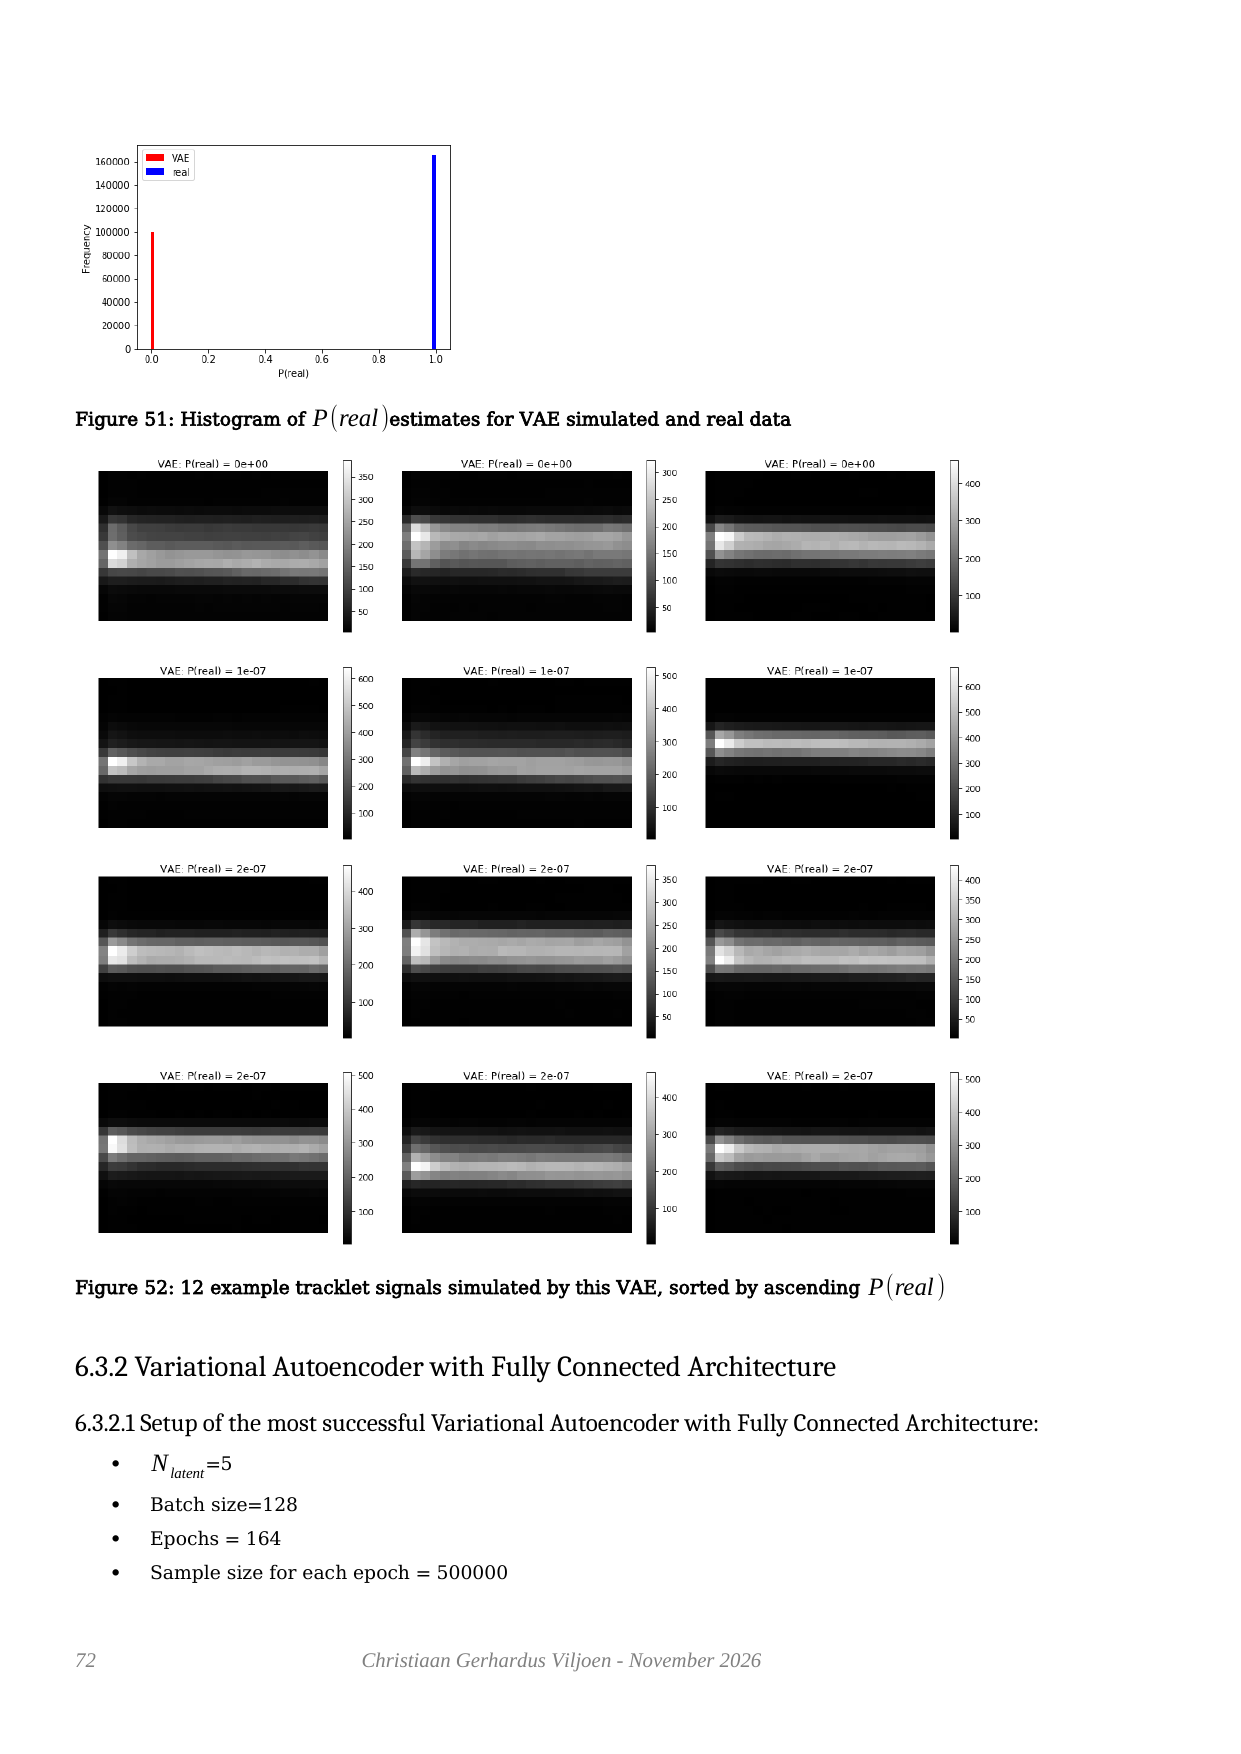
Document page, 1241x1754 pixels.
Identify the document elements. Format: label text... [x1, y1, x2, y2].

list Sample size for each epoch = 500000 [112, 1561, 1165, 1583]
picture [75, 1064, 986, 1252]
list =5 [112, 1450, 1165, 1481]
picture [75, 452, 986, 640]
subtitle Variational Autoencoder with Fully Connected Architecture [75, 1350, 1165, 1384]
picture [75, 659, 986, 847]
subtitle Setup of the most successful Variational Autoencoder with Fully Connected Architecture: [75, 1409, 1165, 1437]
text Figure 52: 12 example tracklet signals simulated by this VAE, sorted by ascending [75, 1271, 1165, 1301]
picture [75, 135, 459, 384]
list Batch size=128 [112, 1493, 1165, 1515]
picture [75, 857, 986, 1046]
text Figure 51: Histogram of estimates for VAE simulated and real data [75, 403, 1165, 433]
list Epochs = 164 [112, 1527, 1165, 1549]
